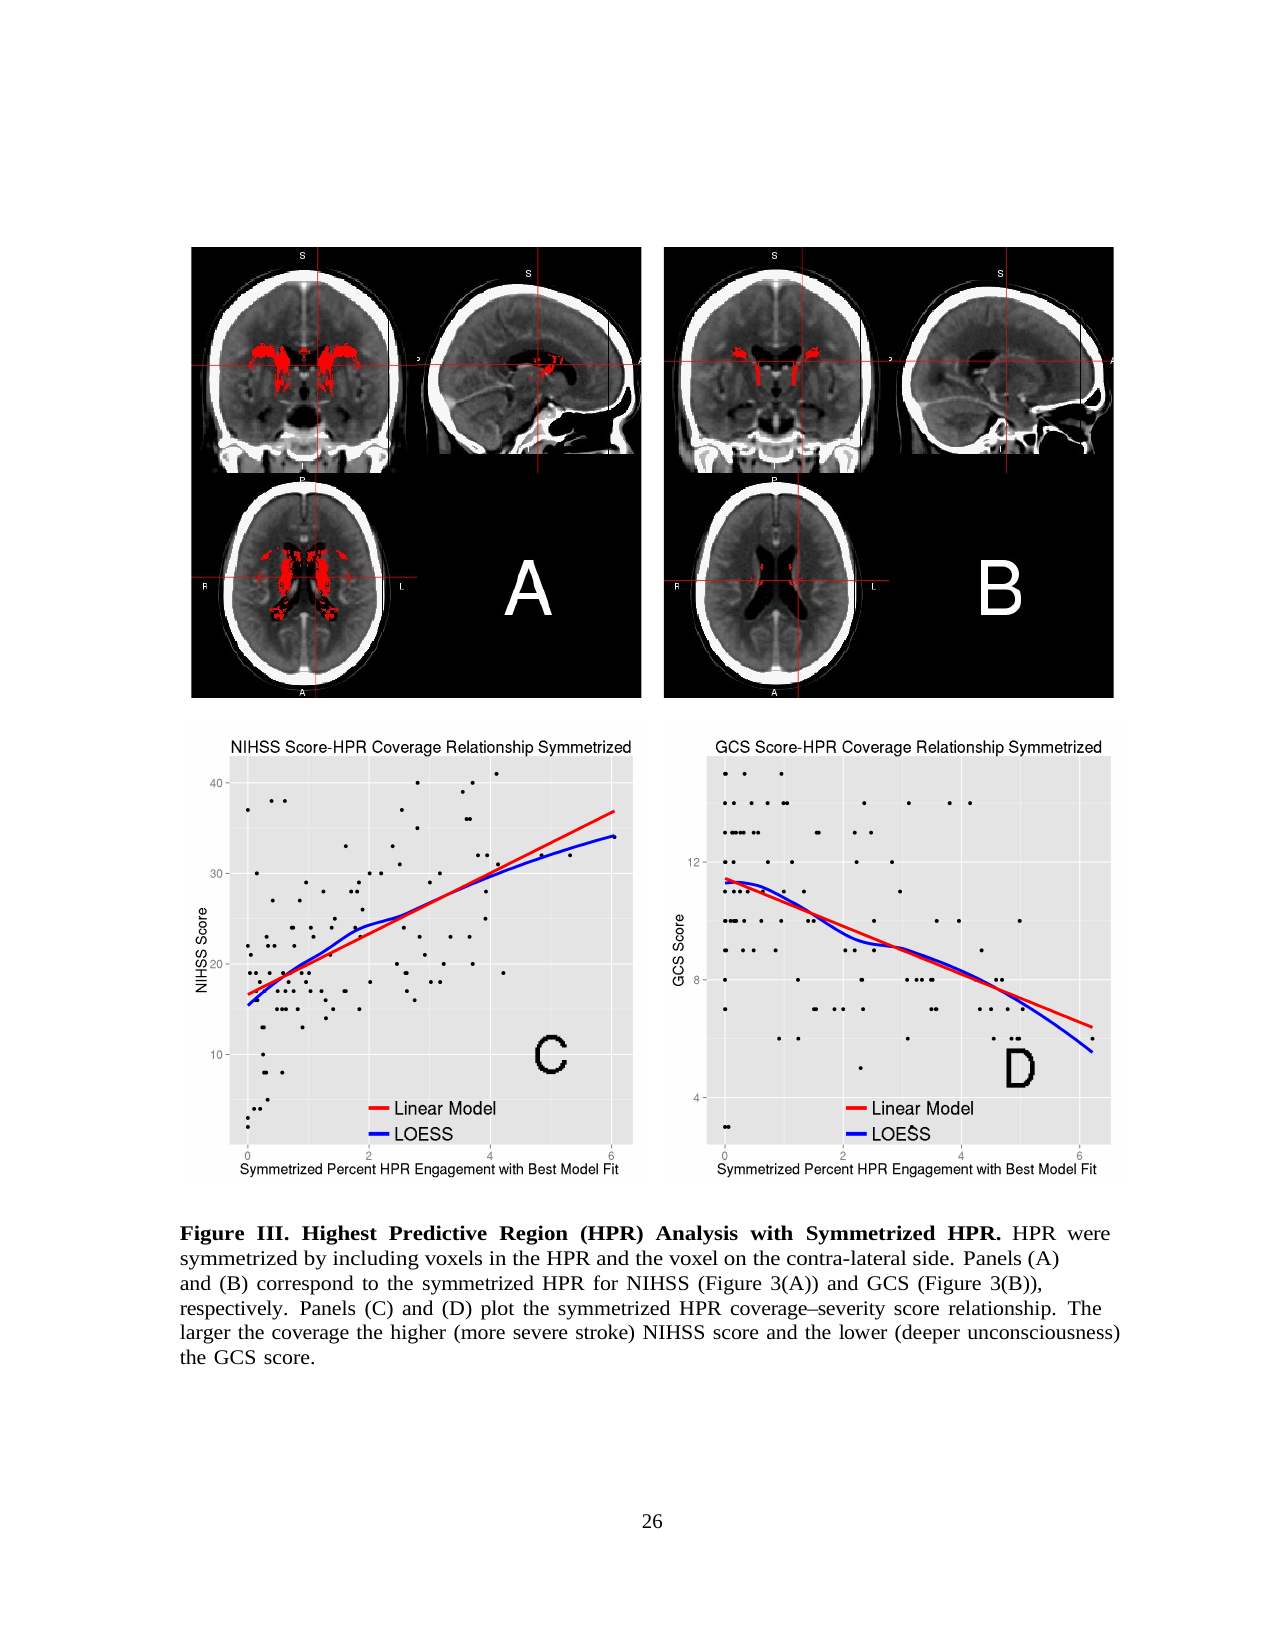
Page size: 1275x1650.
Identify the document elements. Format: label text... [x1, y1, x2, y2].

text Figure III. Highest Predictive Region (HPR) Analysis with Symmetrized HPR. HPR were symmetrized by including voxels in the HPR and the voxel on the contra-lateral side. Panels (A) [179, 1221, 1125, 1270]
picture [191, 247, 642, 698]
text and (B) correspond to the symmetrized HPR for NIHSS (Figure 3(A)) and GCS (Figure 3(B)), respectively. Panels (C) and (D) plot the symmetrized HPR coverage–severity score relationship. The larger the coverage the higher (more severe stroke) NIHSS score and the lower (deeper unconsciousness) the GCS score. [179, 1271, 1125, 1369]
picture [186, 724, 646, 1184]
picture [663, 724, 1124, 1184]
picture [663, 247, 1114, 698]
text 26 [639, 1509, 665, 1533]
